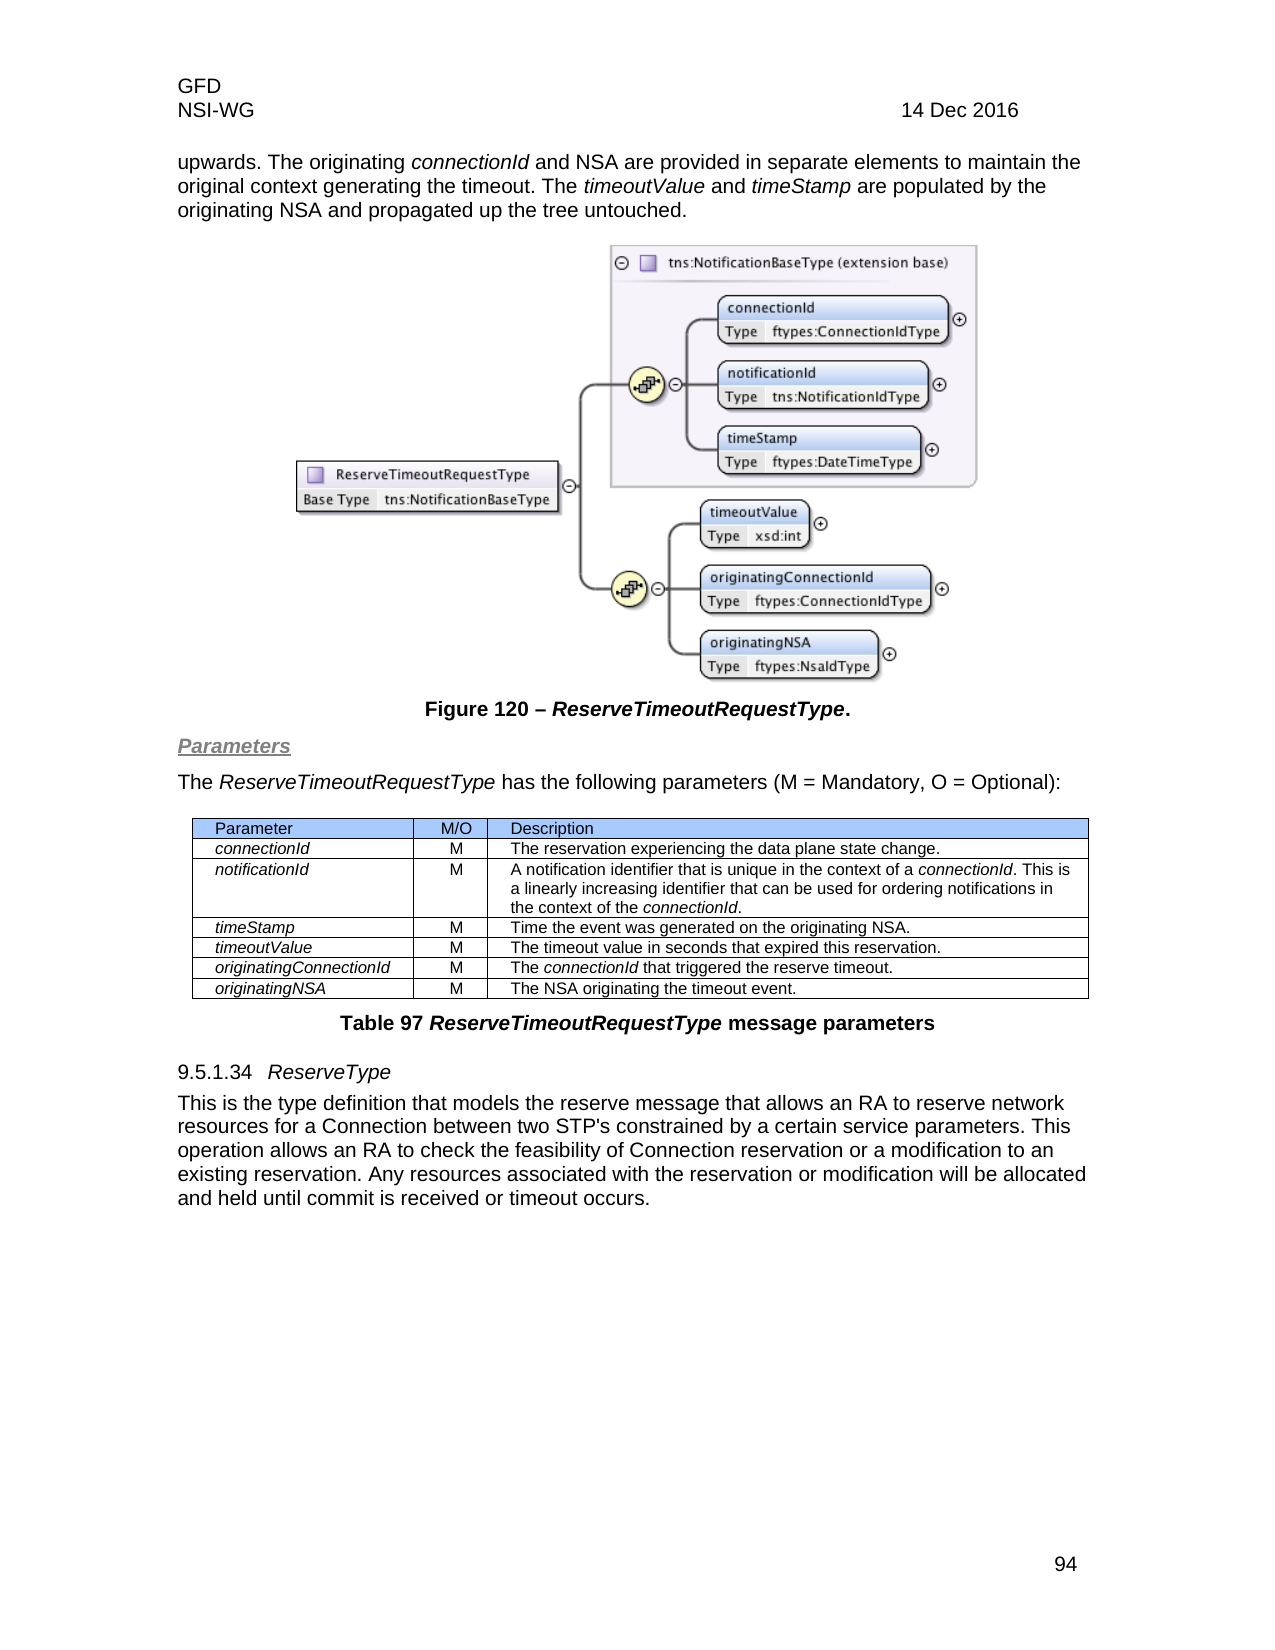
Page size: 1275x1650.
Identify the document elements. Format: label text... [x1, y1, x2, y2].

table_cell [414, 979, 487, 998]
subtitle ReserveType [177, 1060, 1098, 1084]
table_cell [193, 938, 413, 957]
text The ReserveTimeoutRequestType has the following parameters (M = Mandatory, O = Optional): [177, 770, 1098, 794]
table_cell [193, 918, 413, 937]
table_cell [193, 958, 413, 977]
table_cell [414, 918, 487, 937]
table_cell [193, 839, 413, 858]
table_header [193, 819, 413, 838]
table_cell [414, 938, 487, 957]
text Parameters [177, 733, 1098, 757]
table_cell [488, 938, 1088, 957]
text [177, 150, 1098, 222]
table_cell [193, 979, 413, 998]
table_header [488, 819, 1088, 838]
text Figure 120 – ReserveTimeoutRequestType. [177, 697, 1098, 721]
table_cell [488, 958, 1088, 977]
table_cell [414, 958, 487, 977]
picture [296, 245, 979, 685]
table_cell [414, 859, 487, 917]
text Table 97 ReserveTimeoutRequestType message parameters [177, 1011, 1098, 1035]
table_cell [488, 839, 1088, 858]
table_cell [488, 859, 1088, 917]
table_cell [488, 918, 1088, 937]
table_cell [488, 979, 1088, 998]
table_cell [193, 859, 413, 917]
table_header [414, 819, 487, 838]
text This is the type definition that models the reserve message that allows an RA to reserve network resources for a Connection between two STP's constrained by a certain service parameters. This operation allows an RA to check the feasibility of Connection reservation or a modification to an existing reservation. Any resources associated with the reservation or modification will be allocated and held until commit is received or timeout occurs. [177, 1090, 1098, 1210]
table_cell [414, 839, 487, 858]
